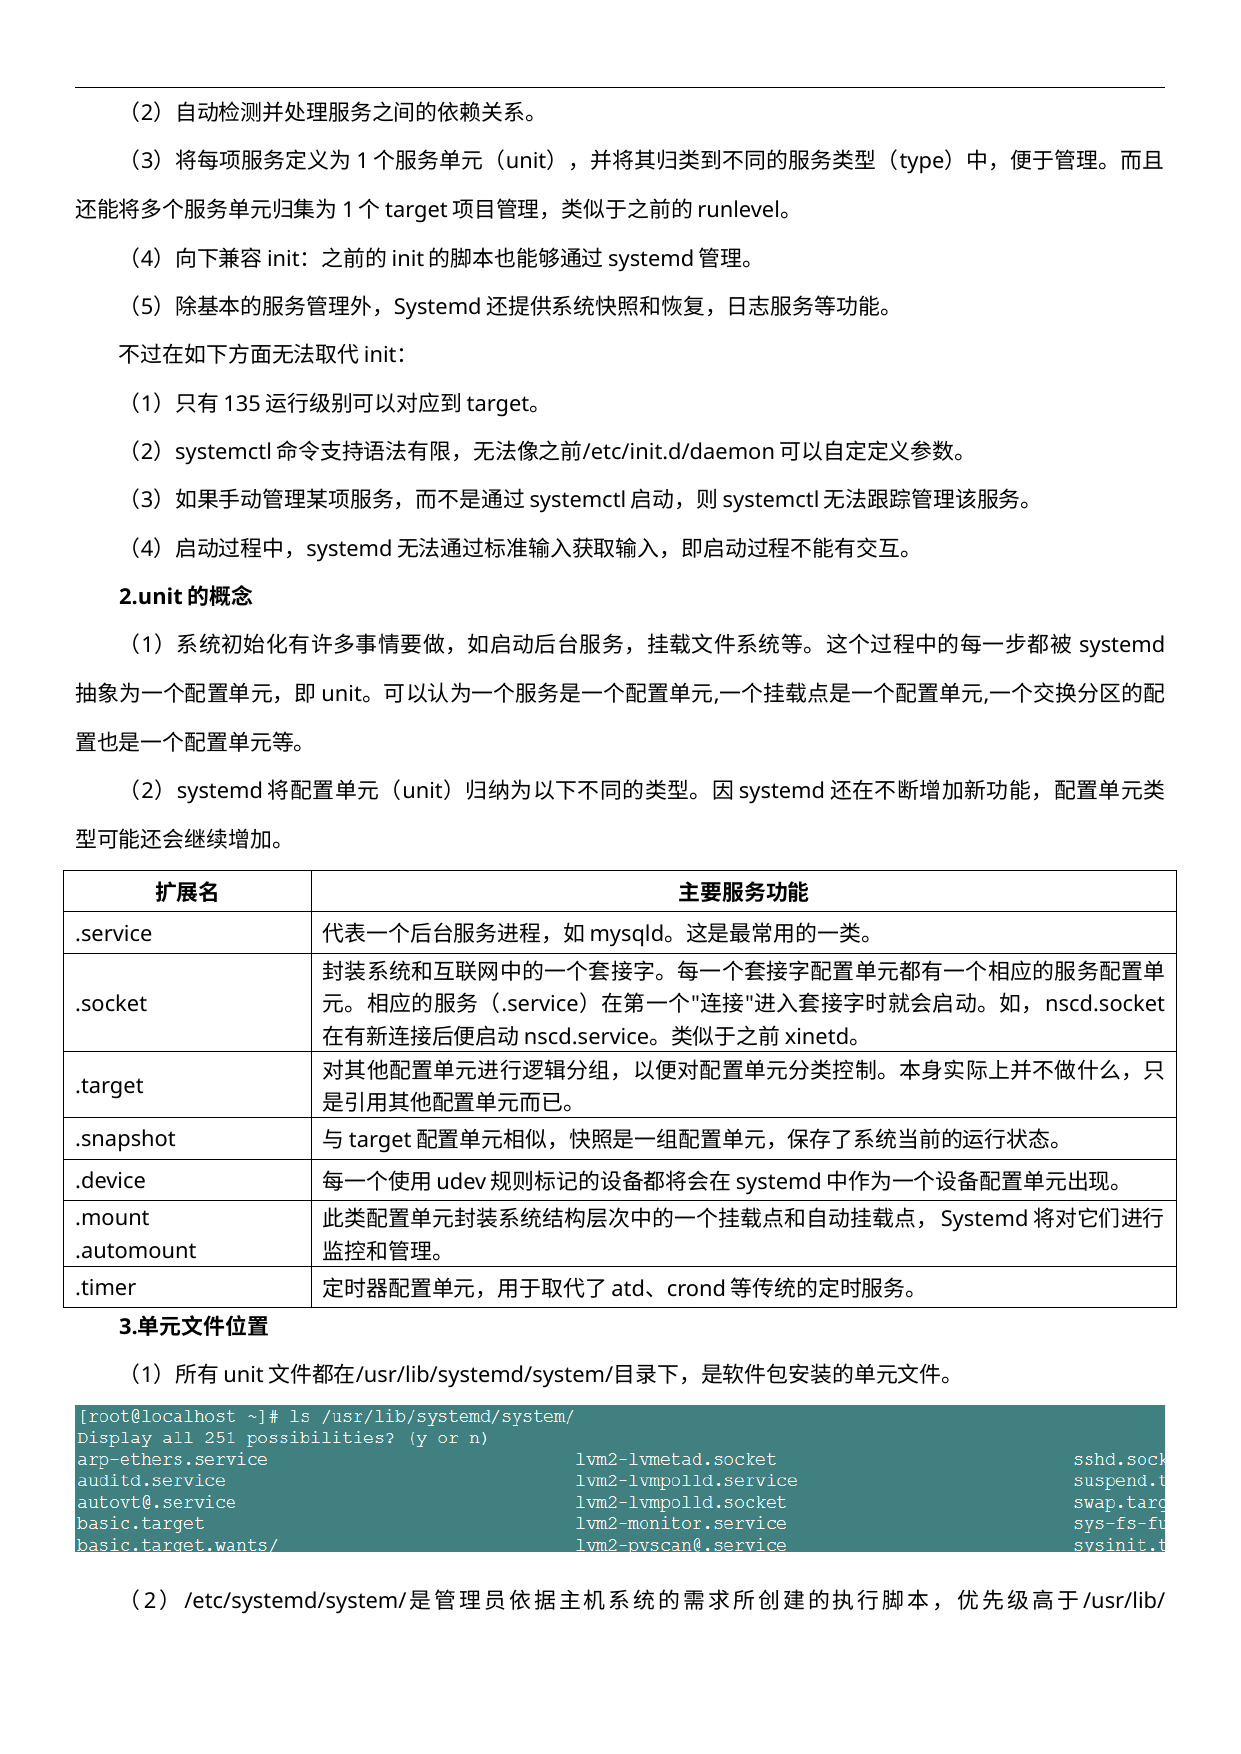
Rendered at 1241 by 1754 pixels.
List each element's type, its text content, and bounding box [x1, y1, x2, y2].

table_cell 定时器配置单元，用于取代了atd、crond等传统的定时服务。 [312, 1267, 1176, 1307]
table_cell 与target配置单元相似，快照是一组配置单元，保存了系统当前的运行状态。 [312, 1118, 1176, 1158]
text （1）系统初始化有许多事情要做，如启动后台服务，挂载文件系统等。这个过程中的每一步都被systemd抽象为一个配置单元，即unit。可以认为一个服务是一个配置单元,一个挂载点是一个配置单元,一个交换分区的配置也是一个配置单元等。 [75, 627, 1165, 757]
text 不过在如下方面无法取代init： [75, 337, 1165, 369]
text （3）将每项服务定义为1个服务单元（unit），并将其归类到不同的服务类型（type）中，便于管理。而且还能将多个服务单元归集为1个target项目管理，类似于之前的runlevel。 [75, 143, 1165, 224]
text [75, 1582, 1165, 1615]
text （1）所有unit文件都在/usr/lib/systemd/system/目录下，是软件包安装的单元文件。 [75, 1357, 1165, 1389]
table_header 扩展名 [64, 871, 311, 911]
picture [75, 1405, 1166, 1552]
text （4）启动过程中，systemd无法通过标准输入获取输入，即启动过程不能有交互。 [75, 530, 1165, 563]
table_cell .device [64, 1160, 311, 1200]
table_cell .service [64, 912, 311, 953]
table_cell 此类配置单元封装系统结构层次中的一个挂载点和自动挂载点，Systemd将对它们进行监控和管理。 [312, 1201, 1176, 1266]
text （2）systemctl命令支持语法有限，无法像之前/etc/init.d/daemon可以自定定义参数。 [75, 434, 1165, 466]
table_cell .socket [64, 954, 311, 1051]
table_cell 代表一个后台服务进程，如mysqld。这是最常用的一类。 [312, 912, 1176, 953]
table_cell .target [64, 1052, 311, 1117]
table_cell .timer [64, 1267, 311, 1307]
table_header 主要服务功能 [312, 871, 1176, 911]
text 2.unit的概念 [75, 579, 1165, 611]
table_cell 对其他配置单元进行逻辑分组，以便对配置单元分类控制。本身实际上并不做什么，只是引用其他配置单元而已。 [312, 1052, 1176, 1117]
text （2）systemd将配置单元（unit）归纳为以下不同的类型。因systemd还在不断增加新功能，配置单元类型可能还会继续增加。 [75, 773, 1165, 854]
text （4）向下兼容init：之前的init的脚本也能够通过systemd管理。 [75, 240, 1165, 273]
text （3）如果手动管理某项服务，而不是通过systemctl启动，则systemctl无法跟踪管理该服务。 [75, 482, 1165, 514]
table_cell 封装系统和互联网中的一个套接字。每一个套接字配置单元都有一个相应的服务配置单元。相应的服务（.service）在第一个"连接"进入套接字时就会启动。如，nscd.socket在有新连接后便启动nscd.service。类似于之前xinetd。 [312, 954, 1176, 1051]
text 3.单元文件位置 [75, 1308, 1165, 1341]
text （1）只有135运行级别可以对应到target。 [75, 385, 1165, 418]
text （5）除基本的服务管理外，Systemd还提供系统快照和恢复，日志服务等功能。 [75, 289, 1165, 321]
table_cell 每一个使用udev规则标记的设备都将会在systemd中作为一个设备配置单元出现。 [312, 1160, 1176, 1200]
text （2）自动检测并处理服务之间的依赖关系。 [75, 95, 1165, 127]
table_cell .snapshot [64, 1118, 311, 1158]
table_cell .mount .automount [64, 1201, 311, 1266]
